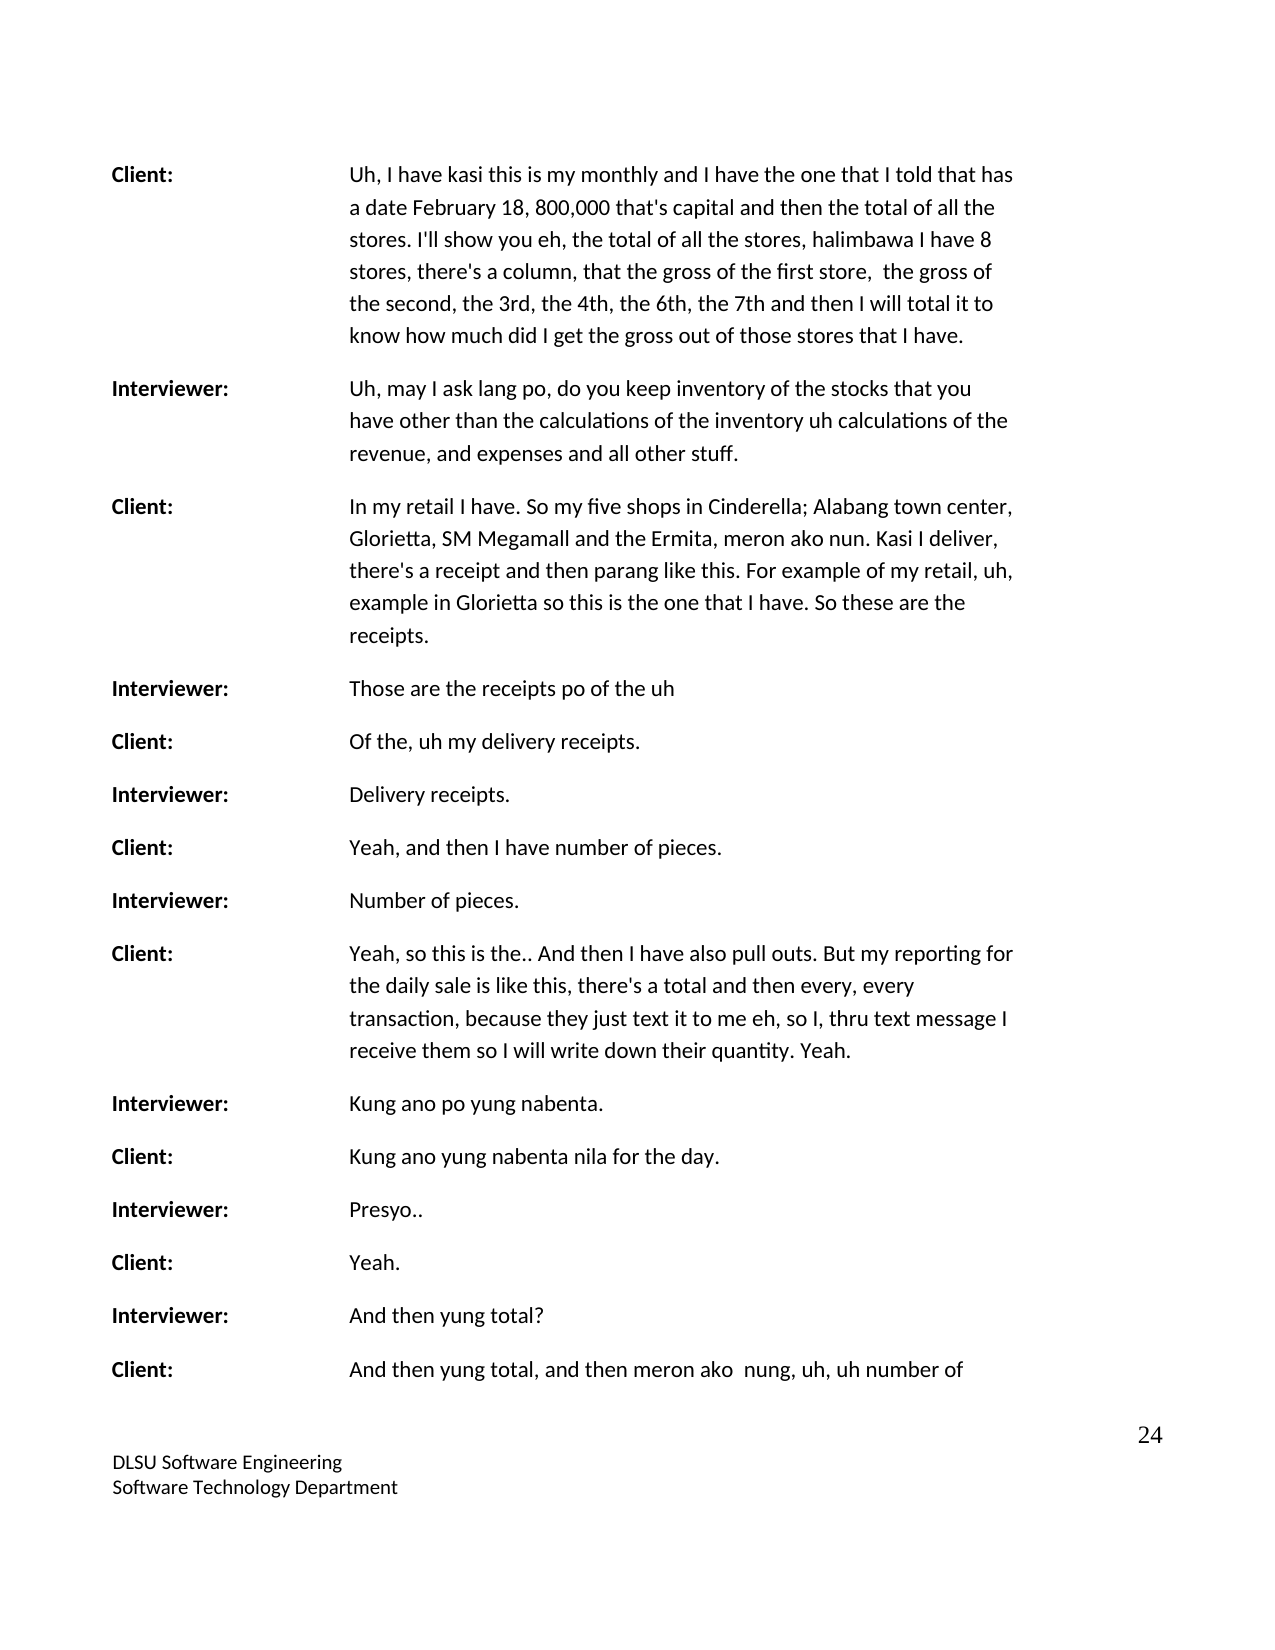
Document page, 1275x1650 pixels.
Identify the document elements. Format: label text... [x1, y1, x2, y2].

table_cell Interviewer: [101, 364, 339, 482]
table_cell Client: [101, 929, 339, 1079]
table_cell Delivery receipts. [339, 770, 1028, 823]
table_cell Client: [101, 1132, 339, 1185]
table_cell Interviewer: [101, 876, 339, 929]
table_cell Yeah, so this is the.. And then I have also pull outs. But my reporting for the daily sale is like this, there's a total and then every, every transaction, because they just text it to me eh, so I, thru text message I receive them so I will write down their quantity. Yeah. [339, 929, 1028, 1079]
table_cell Client: [101, 150, 339, 364]
table_cell Client: [101, 717, 339, 770]
table_cell Of the, uh my delivery receipts. [339, 717, 1028, 770]
table_cell Client: [101, 1238, 339, 1291]
table_cell Interviewer: [101, 1291, 339, 1344]
table_cell Client: [101, 482, 339, 663]
table_cell Kung ano yung nabenta nila for the day. [339, 1132, 1028, 1185]
table_cell Client: [101, 823, 339, 876]
table_cell Yeah. [339, 1238, 1028, 1291]
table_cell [339, 1344, 1028, 1397]
table_cell In my retail I have. So my five shops in Cinderella; Alabang town center, Glorietta, SM Megamall and the Ermita, meron ako nun. Kasi I deliver, there's a receipt and then parang like this. For example of my retail, uh, example in Glorietta so this is the one that I have. So these are the receipts. [339, 482, 1028, 663]
table_cell Interviewer: [101, 1079, 339, 1132]
table_cell Kung ano po yung nabenta. [339, 1079, 1028, 1132]
table_cell Interviewer: [101, 664, 339, 717]
table_cell Interviewer: [101, 1185, 339, 1238]
table_cell Number of pieces. [339, 876, 1028, 929]
table_cell Those are the receipts po of the uh [339, 664, 1028, 717]
table_cell And then yung total? [339, 1291, 1028, 1344]
table_cell Uh, may I ask lang po, do you keep inventory of the stocks that you have other than the calculations of the inventory uh calculations of the revenue, and expenses and all other stuff. [339, 364, 1028, 482]
table_cell Presyo.. [339, 1185, 1028, 1238]
table_cell Interviewer: [101, 770, 339, 823]
table_cell Yeah, and then I have number of pieces. [339, 823, 1028, 876]
table_cell Uh, I have kasi this is my monthly and I have the one that I told that has a date February 18, 800,000 that's capital and then the total of all the stores. I'll show you eh, the total of all the stores, halimbawa I have 8 stores, there's a column, that the gross of the first store, the gross of the second, the 3rd, the 4th, the 6th, the 7th and then I will total it to know how much did I get the gross out of those stores that I have. [339, 150, 1028, 364]
table_cell Client: [101, 1344, 339, 1397]
